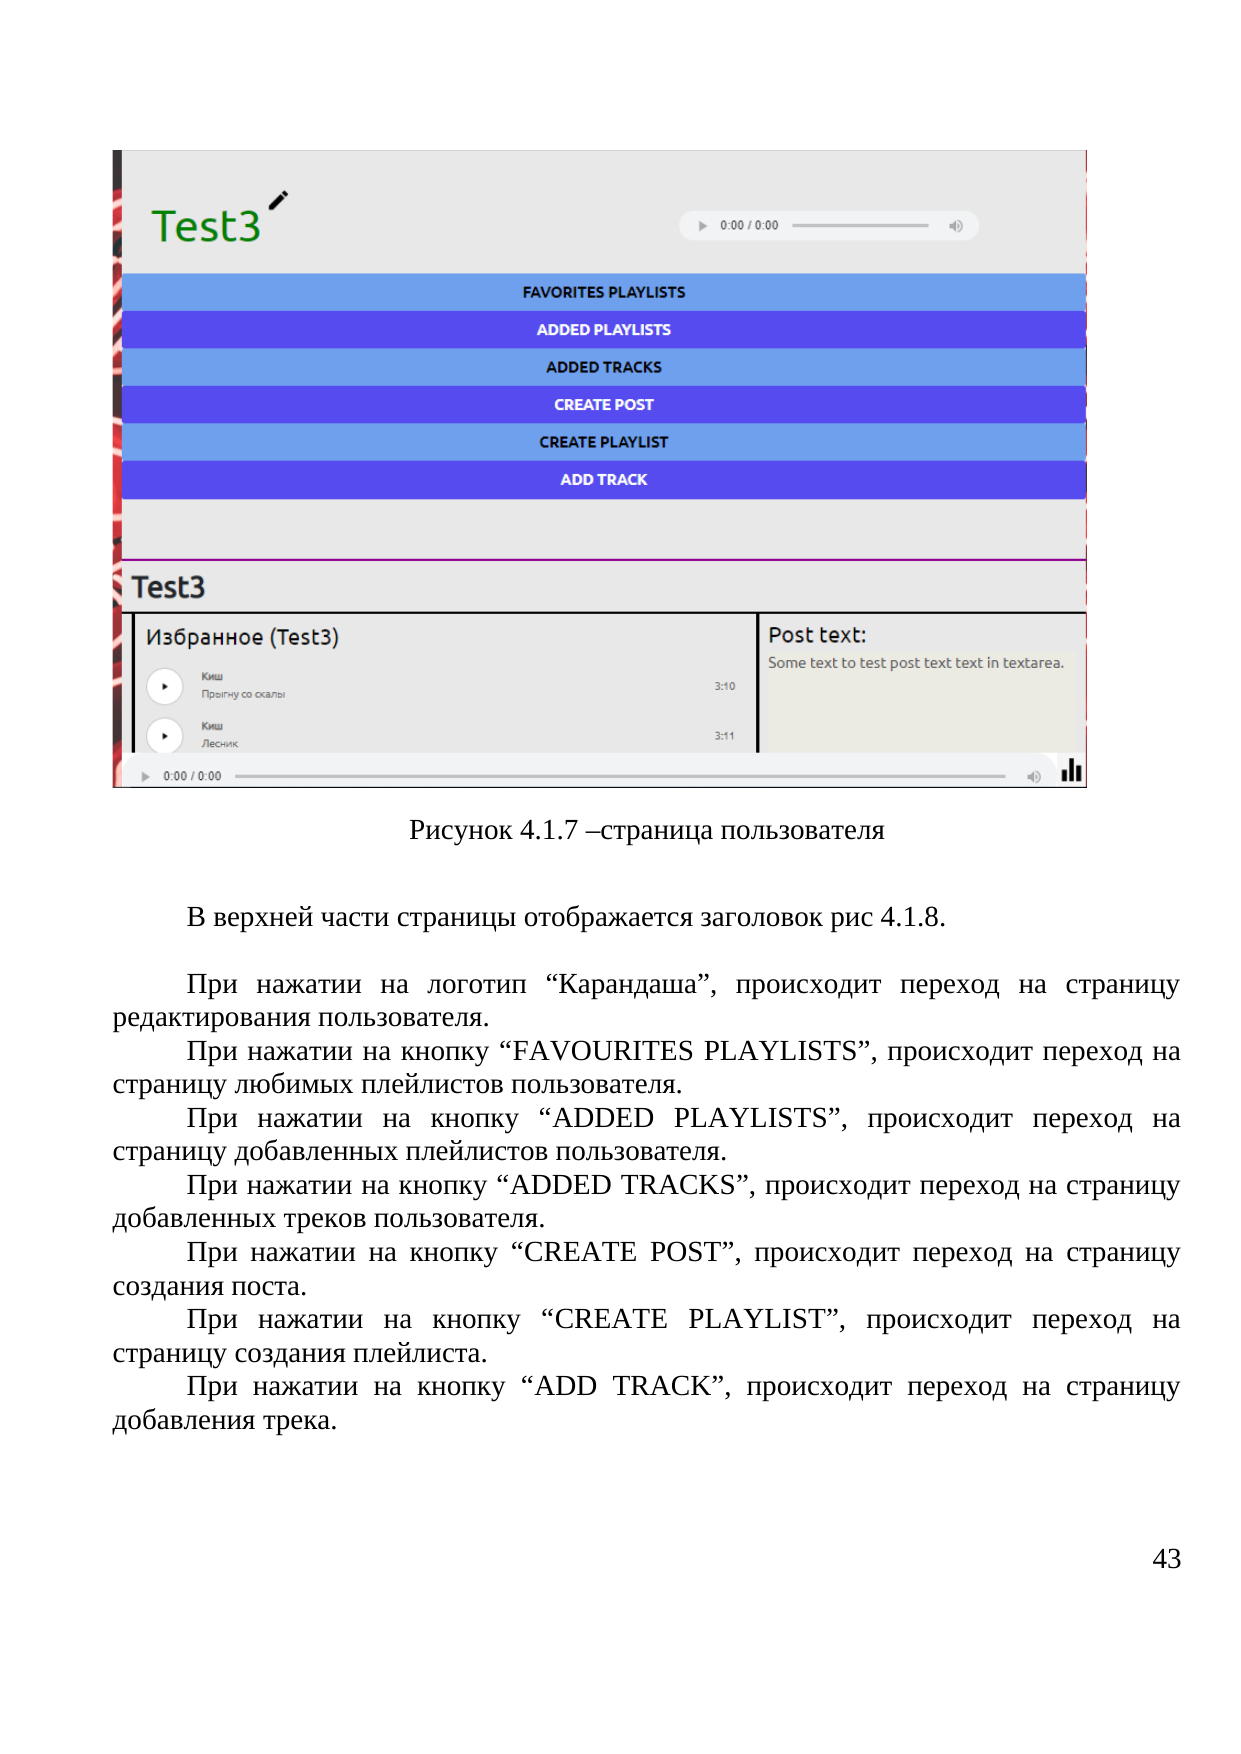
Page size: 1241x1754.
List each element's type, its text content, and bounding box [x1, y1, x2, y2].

text В верхней части страницы отображается заголовок рис 4.1.8. [112, 899, 1181, 932]
text При нажатии на кнопку “ADD TRACK”, происходит переход на страницу добавления трека. [112, 1368, 1181, 1435]
picture [112, 150, 1087, 788]
text При нажатии на кнопку “CREATE PLAYLIST”, происходит переход на страницу создания плейлиста. [112, 1301, 1181, 1368]
text При нажатии на кнопку “ADDED PLAYLISTS”, происходит переход на страницу добавленных плейлистов пользователя. [112, 1100, 1181, 1167]
text При нажатии на кнопку “FAVOURITES PLAYLISTS”, происходит переход на страницу любимых плейлистов пользователя. [112, 1033, 1181, 1100]
text При нажатии на кнопку “ADDED TRACKS”, происходит переход на страницу добавленных треков пользователя. [112, 1167, 1181, 1234]
text При нажатии на кнопку “CREATE POST”, происходит переход на страницу создания поста. [112, 1234, 1181, 1301]
text При нажатии на логотип “Карандаша”, происходит переход на страницу редактирования пользователя. [112, 966, 1181, 1033]
